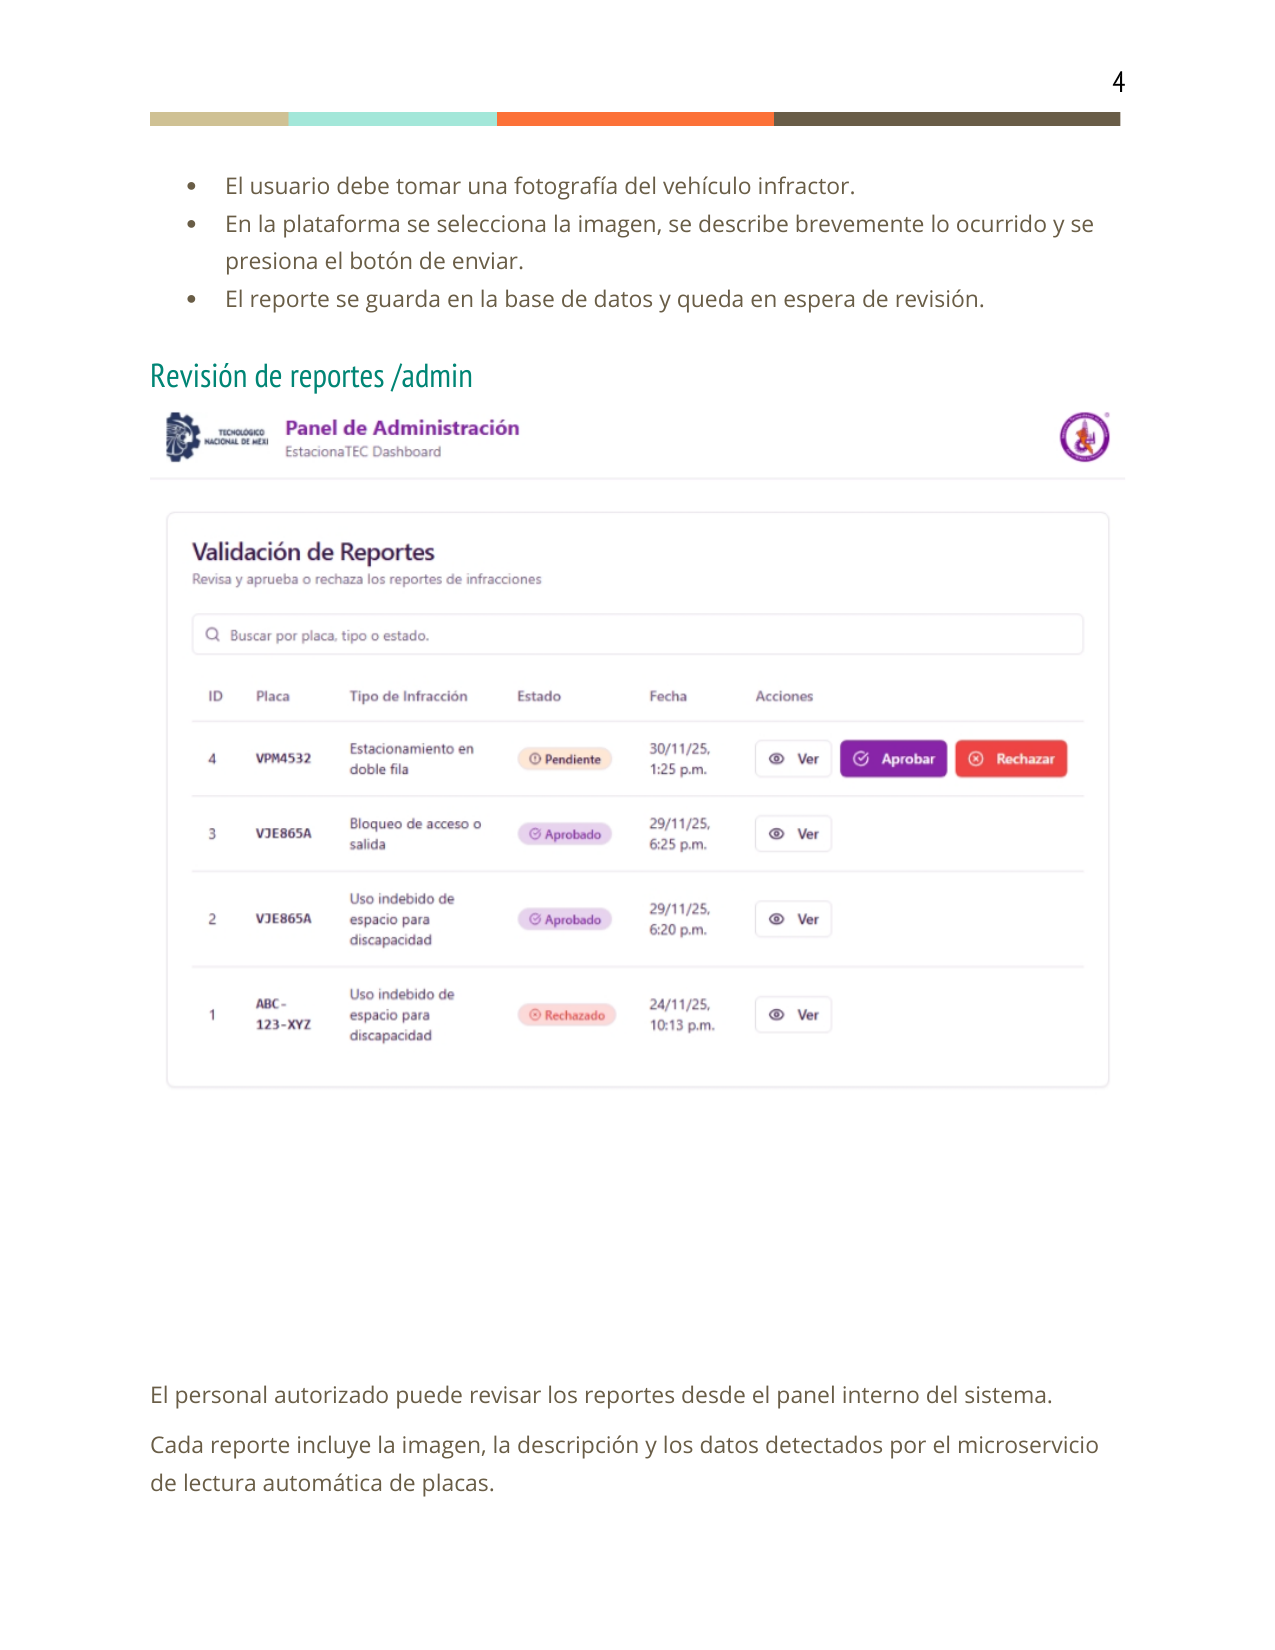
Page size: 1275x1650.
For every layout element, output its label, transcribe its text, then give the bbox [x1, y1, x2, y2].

list El reporte se guarda en la base de datos y queda en espera de revisión. [187, 282, 1125, 314]
picture [150, 396, 1125, 1367]
text Cada reporte incluye la imagen, la descripción y los datos detectados por el microservicio de lectura automática de placas. [150, 1429, 1125, 1498]
subtitle Revisión de reportes /admin [150, 353, 1125, 396]
list El usuario debe tomar una fotografía del vehículo infractor. [187, 170, 1125, 201]
text El personal autorizado puede revisar los reportes desde el panel interno del sistema. [150, 1379, 1125, 1411]
picture [150, 112, 1121, 126]
list En la plataforma se selecciona la imagen, se describe brevemente lo ocurrido y se presiona el botón de enviar. [187, 207, 1125, 276]
